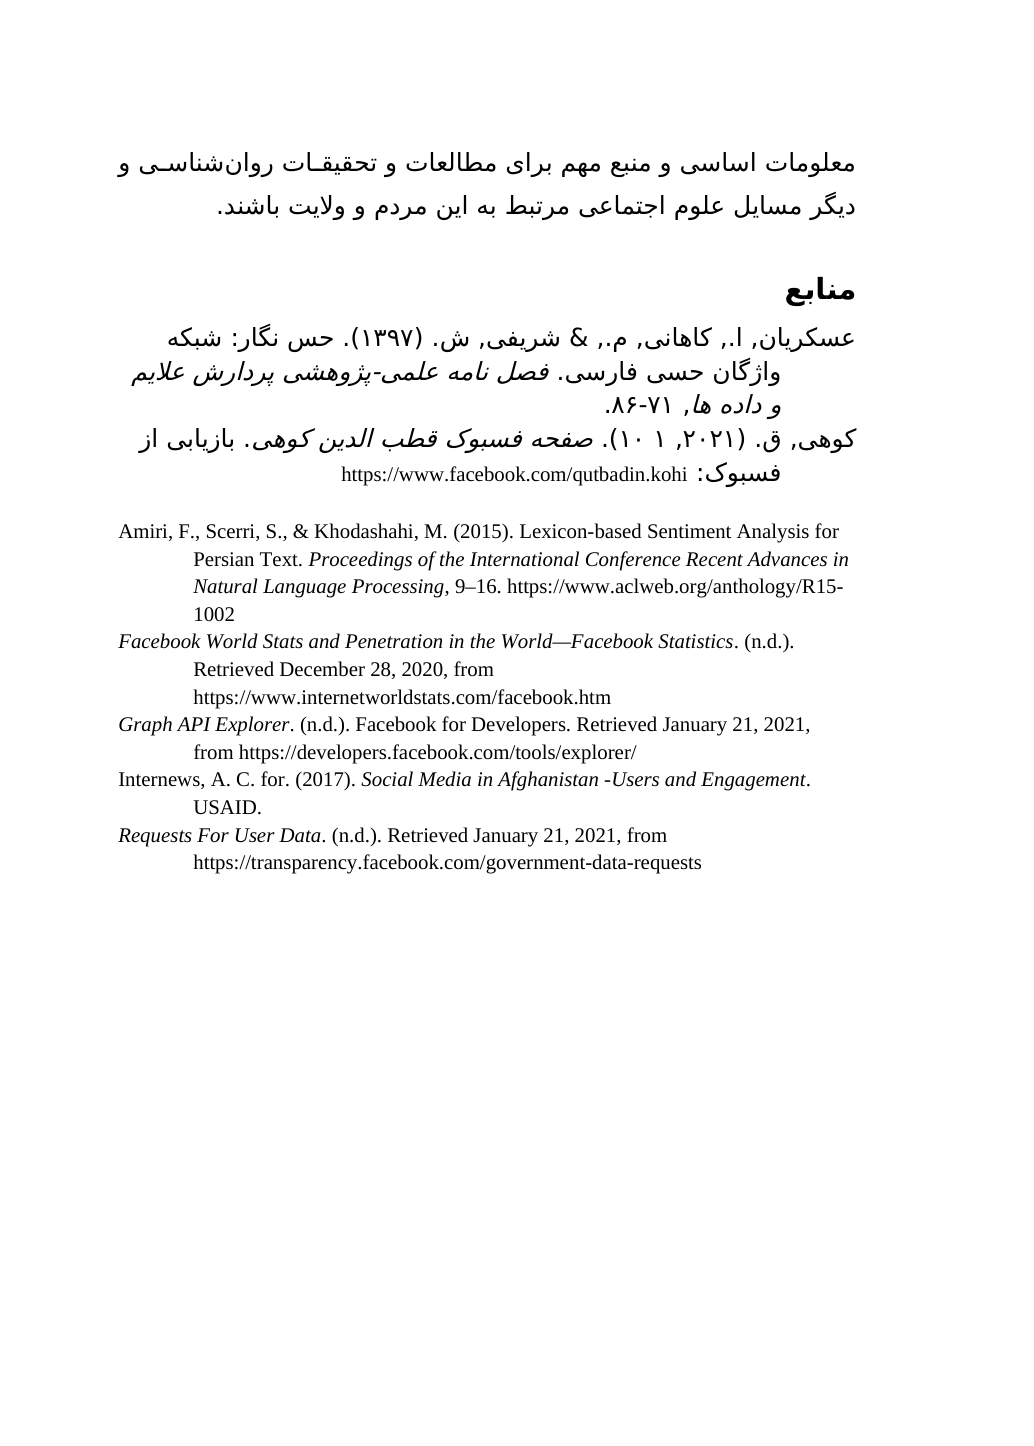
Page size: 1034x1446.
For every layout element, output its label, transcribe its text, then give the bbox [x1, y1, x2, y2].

text Requests For User Data. (n.d.). Retrieved January 21, 2021, from https://transparency.facebook.com/government-data-requests [118, 823, 856, 874]
text Amiri, F., Scerri, S., & Khodashahi, M. (2015). Lexicon-based Sentiment Analysis for Persian Text. Proceedings of the International Conference Recent Advances in Natural Language Processing, 9–16. https://www.aclweb.org/anthology/R15-1002 [118, 519, 856, 626]
text Internews, A. C. for. (2017). Social Media in Afghanistan -Users and Engagement. USAID. [118, 767, 856, 819]
text Graph API Explorer. (n.d.). Facebook for Developers. Retrieved January 21, 2021, from https://developers.facebook.com/tools/explorer/ [118, 712, 856, 764]
text Facebook World Stats and Penetration in the World—Facebook Statistics. (n.d.). Retrieved December 28, 2020, from https://www.internetworldstats.com/facebook.htm [118, 629, 856, 709]
